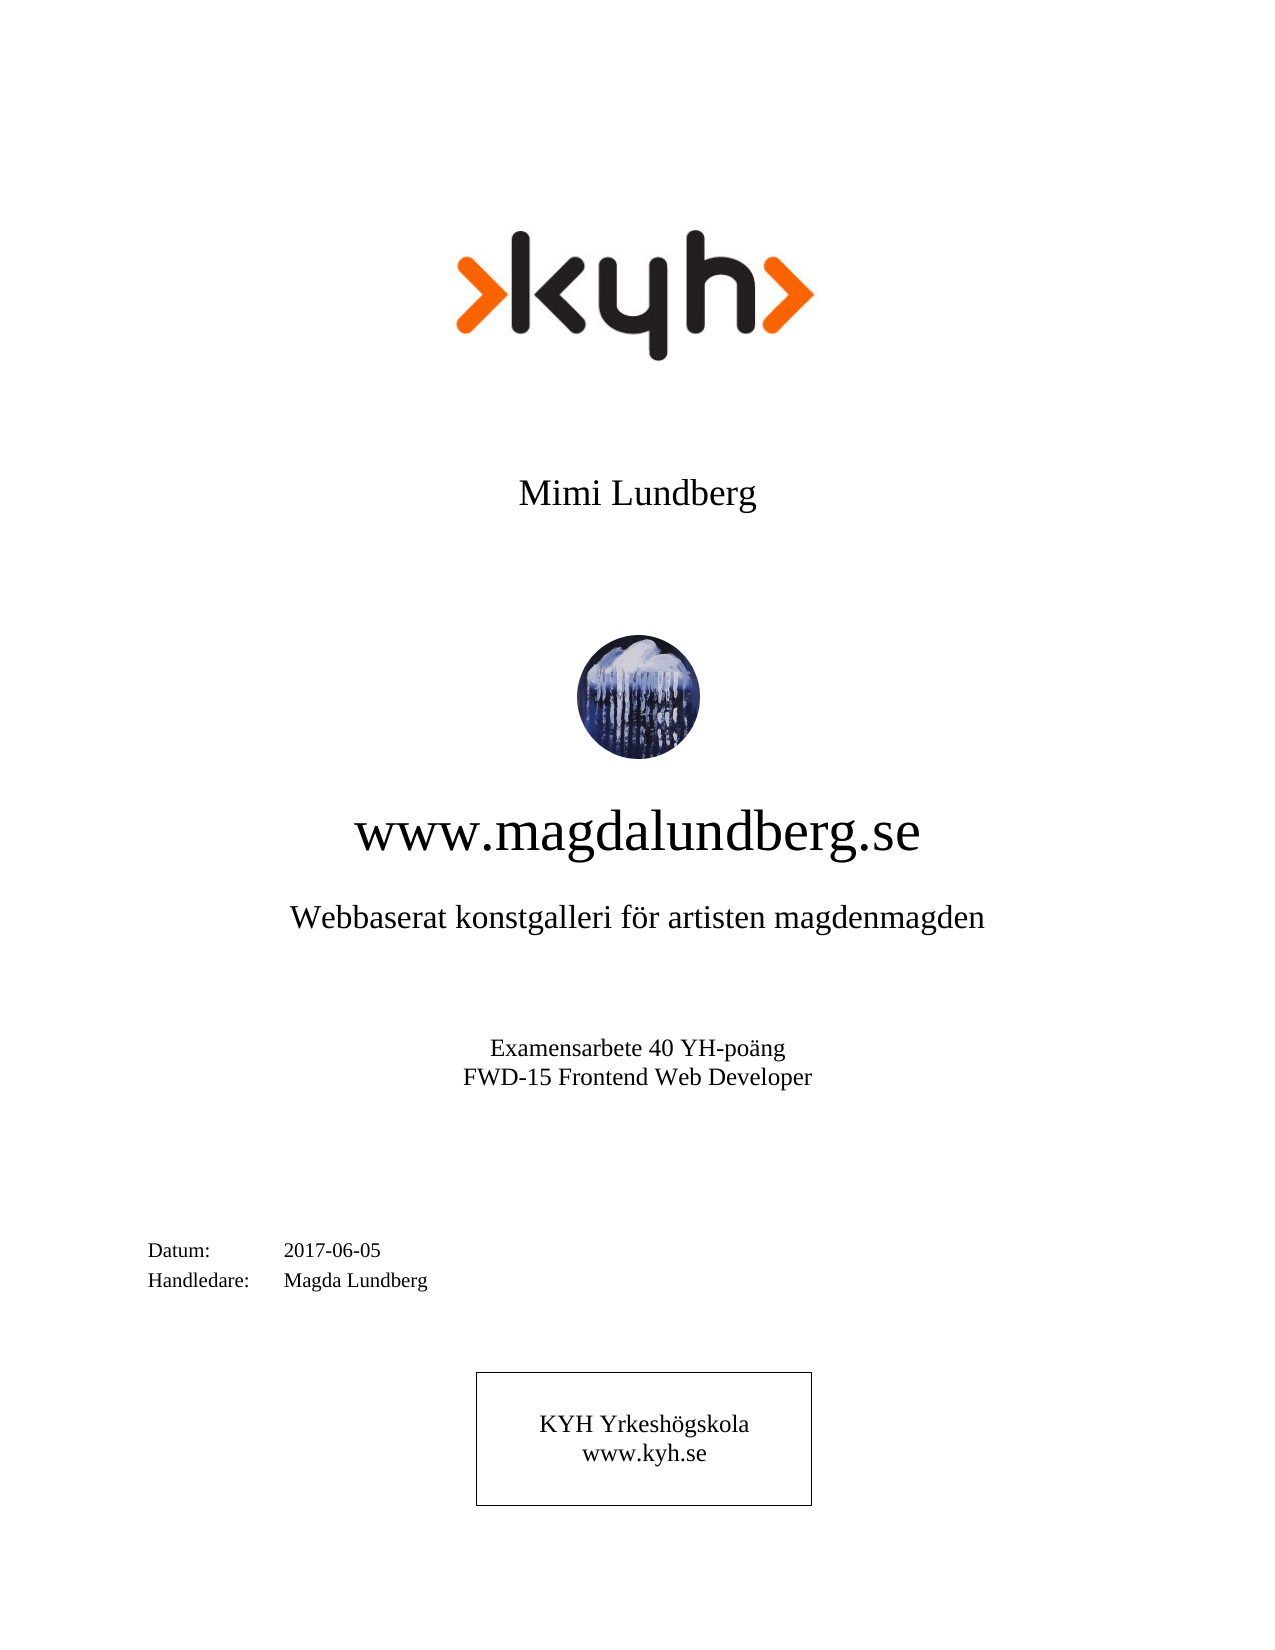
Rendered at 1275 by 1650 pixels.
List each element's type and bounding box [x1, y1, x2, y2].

picture [138, 138, 1141, 1464]
